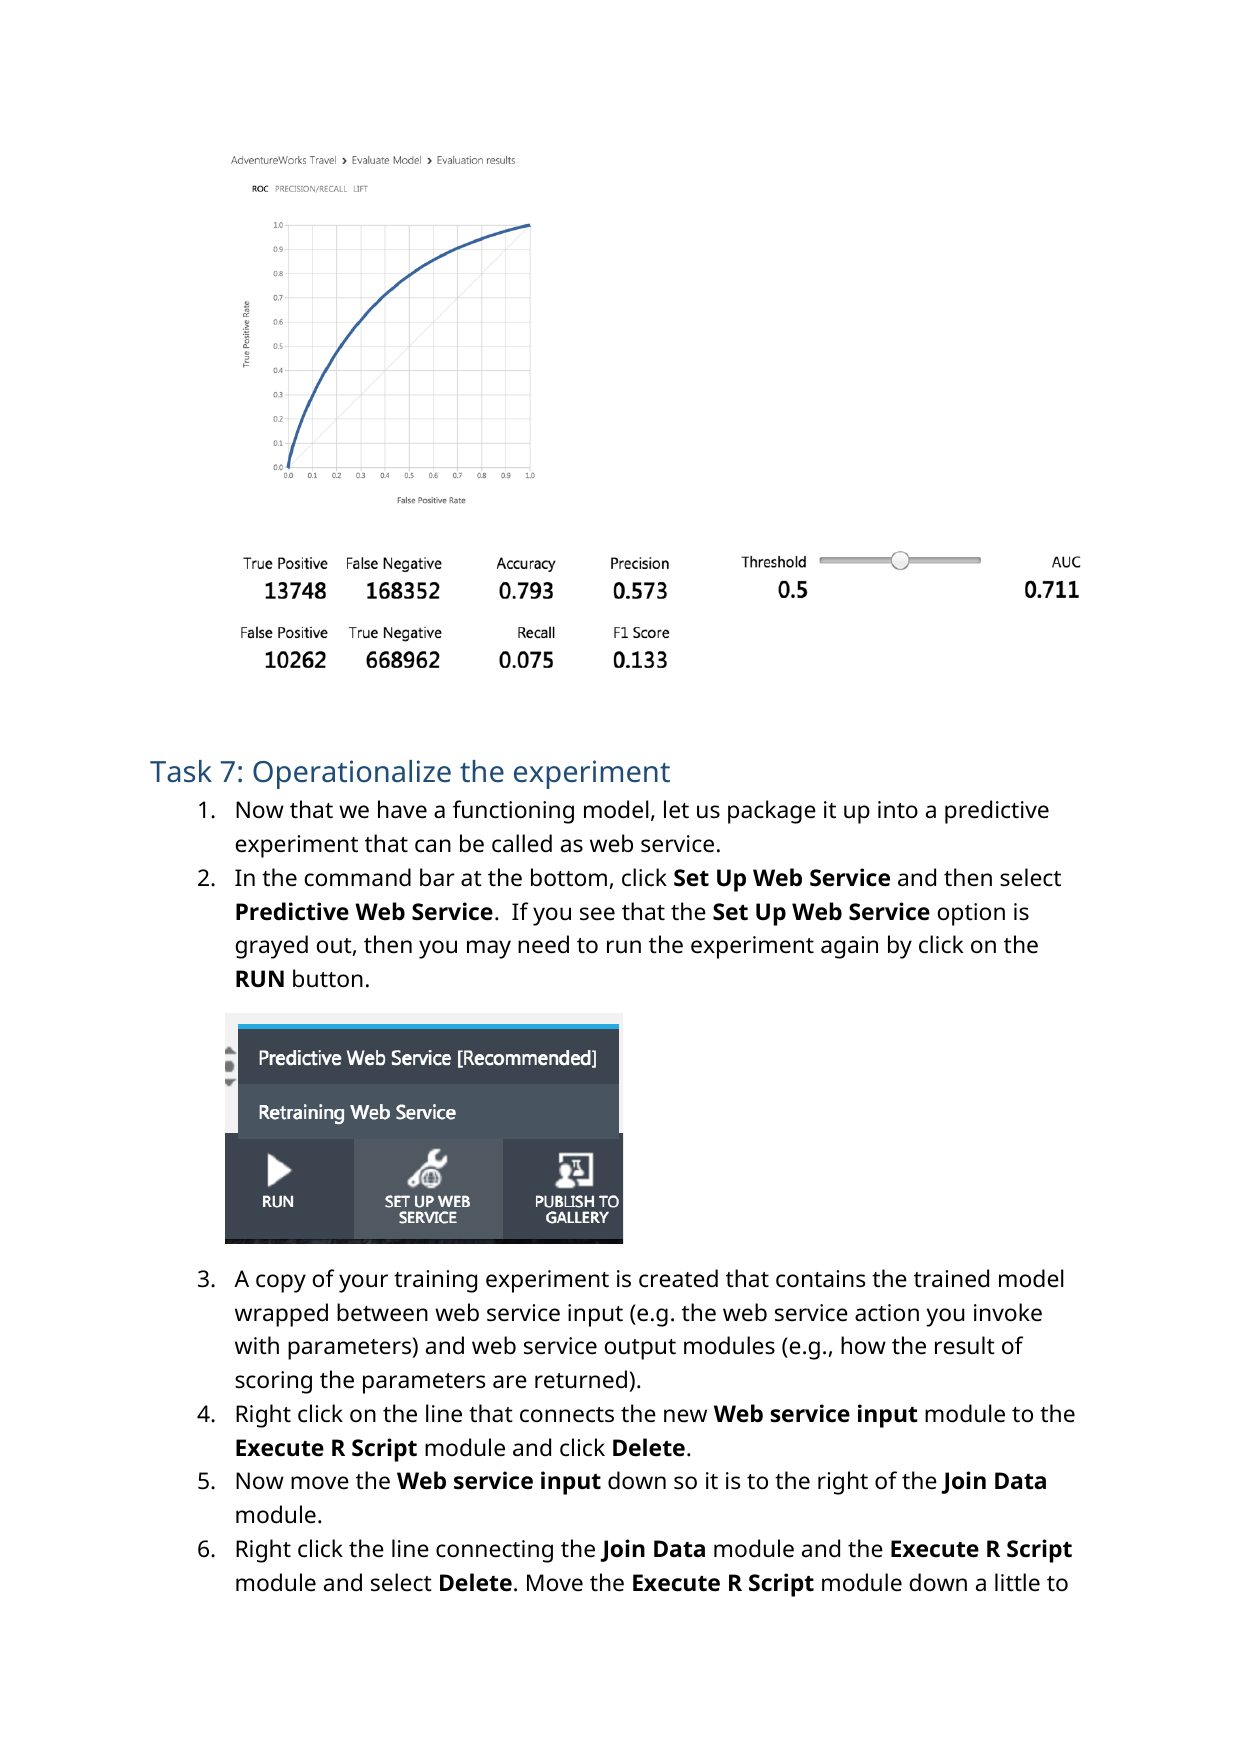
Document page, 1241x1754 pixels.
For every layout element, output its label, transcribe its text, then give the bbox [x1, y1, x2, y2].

picture [225, 530, 1092, 679]
list Now that we have a functioning model, let us package it up into a predictive experiment that can be called as web service. [197, 794, 1090, 859]
picture [225, 150, 542, 511]
list Right click on the line that connects the new Web service input module to the Execute R Script module and click Delete. [197, 1398, 1090, 1463]
subtitle Task 7: Operationalize the experiment [150, 752, 1090, 791]
list In the command bar at the bottom, click Set Up Web Service and then select Predictive Web Service. If you see that the Set Up Web Service option is grayed out, then you may need to run the experiment again by click on the RUN button. [197, 862, 1090, 994]
list A copy of your training experiment is created that contains the trained model wrapped between web service input (e.g. the web service action you invoke with parameters) and web service output modules (e.g., how the result of scoring the parameters are returned). [197, 1263, 1090, 1395]
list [197, 1533, 1090, 1598]
list Now move the Web service input down so it is to the right of the Join Data module. [197, 1465, 1090, 1530]
picture [225, 1013, 624, 1244]
